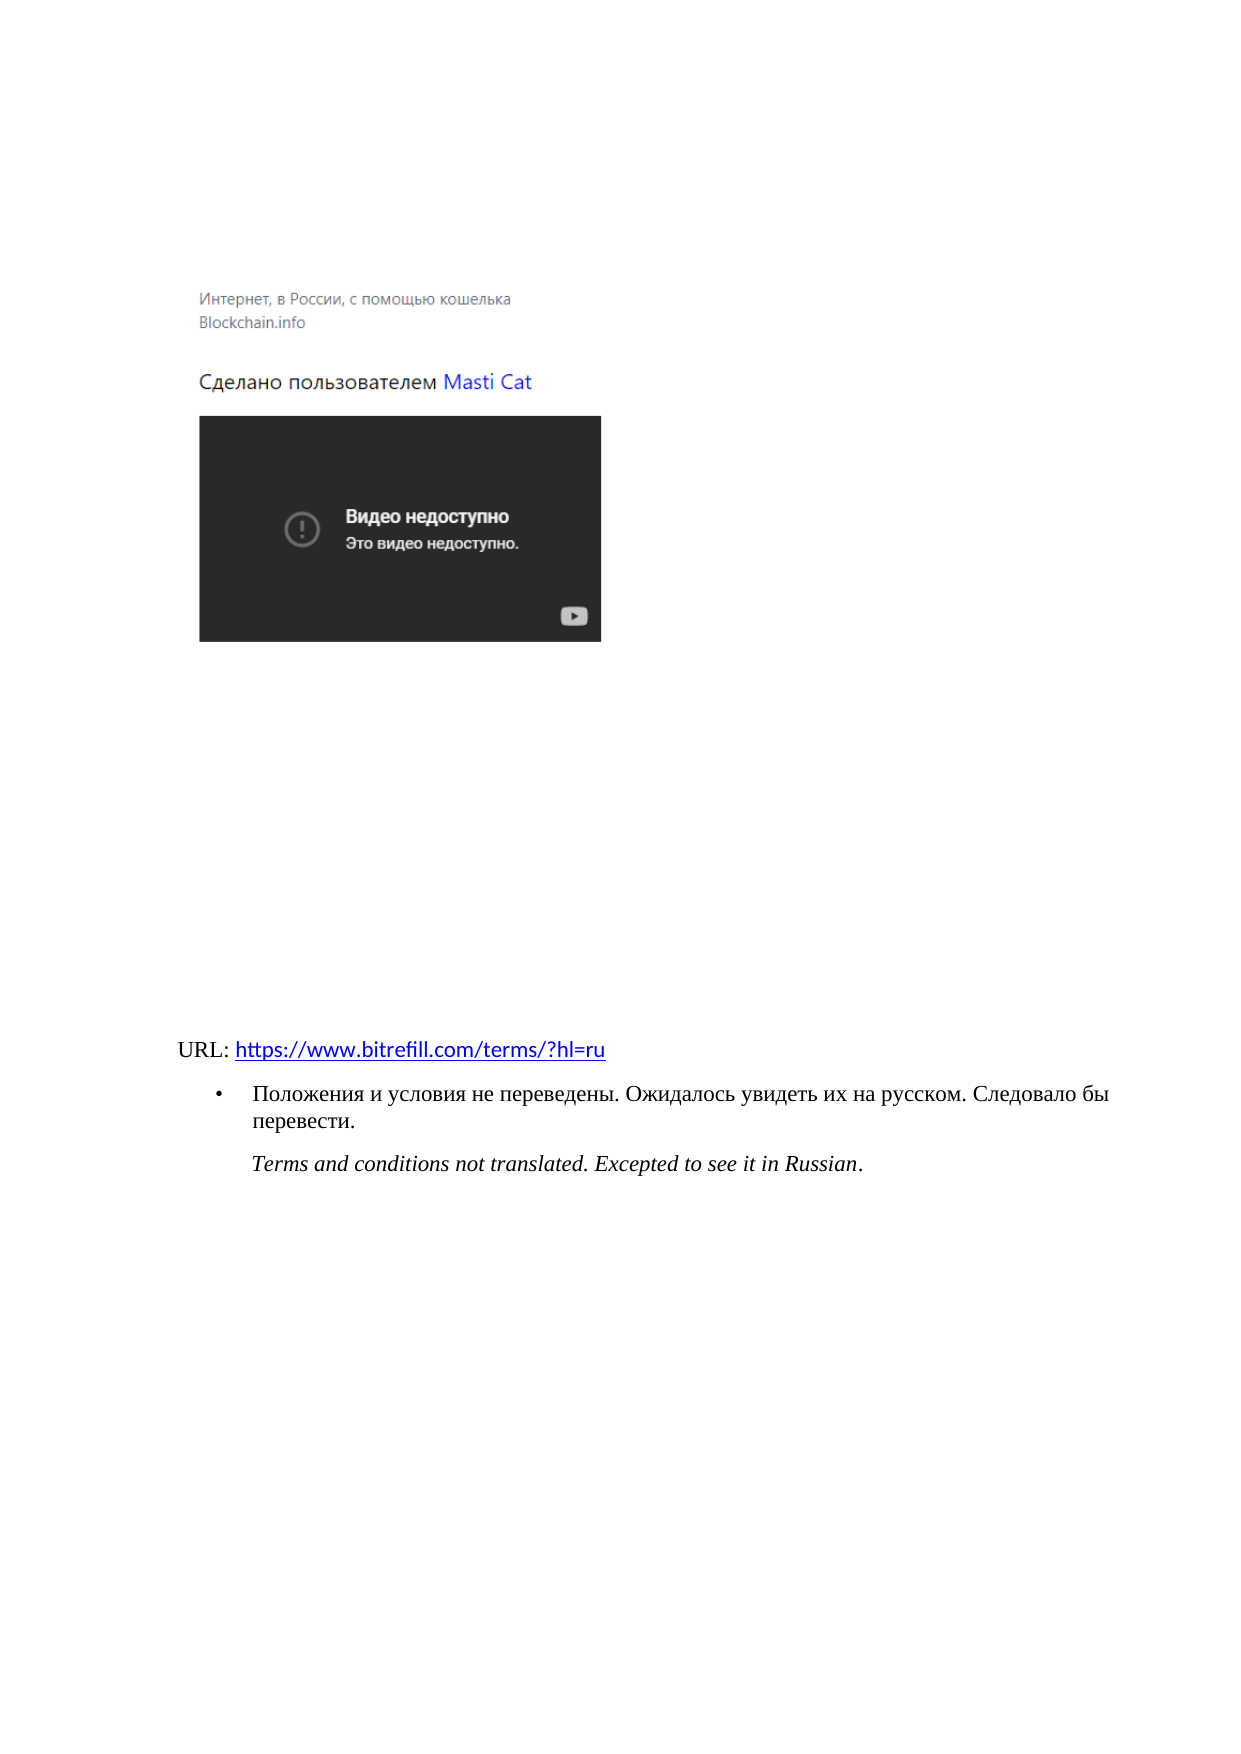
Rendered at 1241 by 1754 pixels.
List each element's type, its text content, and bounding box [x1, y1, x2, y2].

list Положения и условия не переведены. Ожидалось увидеть их на русском. Следовало бы перевести. [215, 1080, 1152, 1133]
text URL: https://www.bitrefill.com/terms/?hl=ru [177, 1036, 1152, 1064]
picture [177, 266, 614, 673]
text Terms and conditions not translated. Excepted to see it in Russian. [177, 1150, 1152, 1176]
